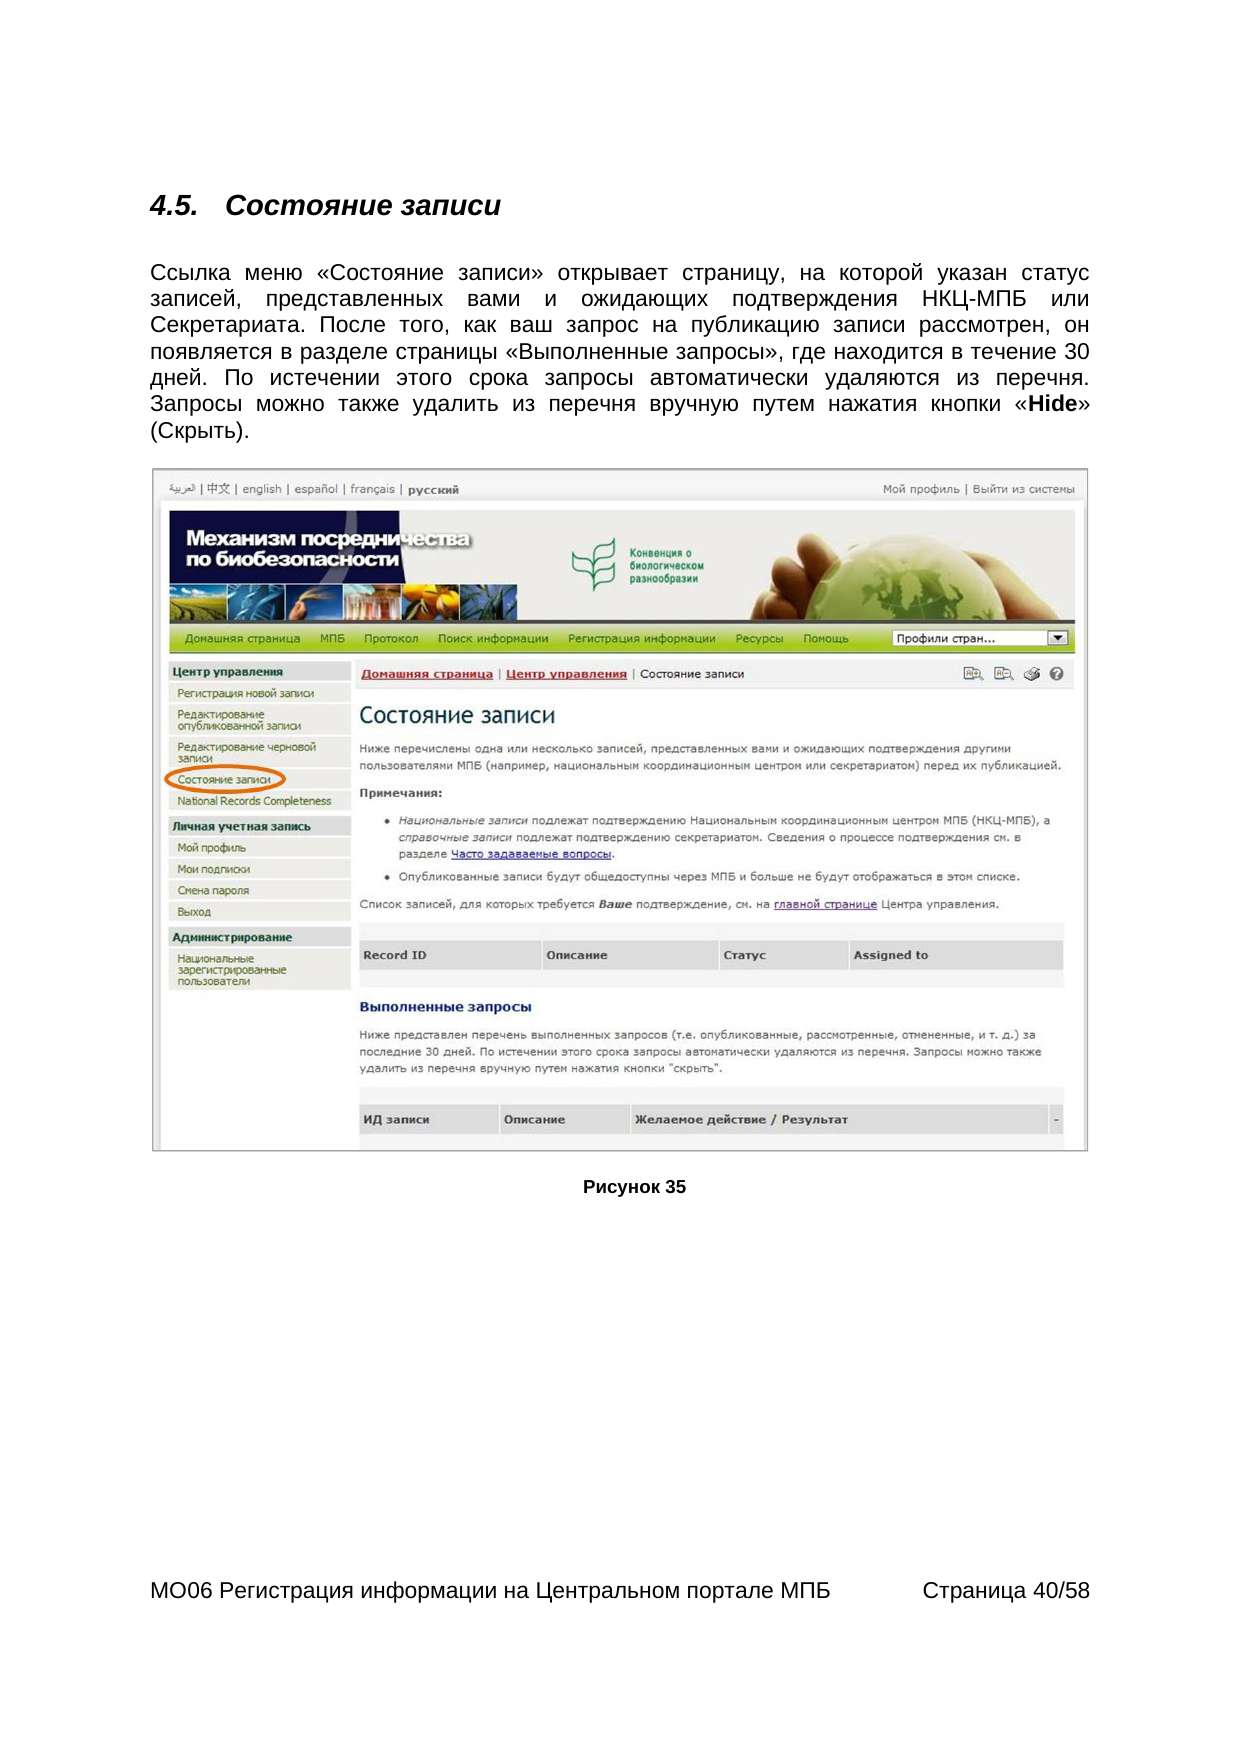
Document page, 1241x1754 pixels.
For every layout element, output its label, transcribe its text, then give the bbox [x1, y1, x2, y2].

subtitle Состояние записи [150, 187, 1090, 221]
table_header [139, 468, 1102, 1176]
text Ссылка меню «Состояние записи» открывает страницу, на которой указан статус записей, представленных вами и ожидающих подтверждения НКЦ-МПБ или Секретариата. После того, как ваш запрос на публикацию записи рассмотрен, он появляется в разделе страницы «Выполненные запросы», где находится в течение 30 дней. По истечении этого срока запросы автоматически удаляются из перечня. Запросы можно также удалить из перечня вручную путем нажатия кнопки «Hide» (Скрыть). [150, 258, 1090, 443]
table_cell Рисунок 35 [139, 1176, 1102, 1234]
picture [152, 468, 1089, 1152]
